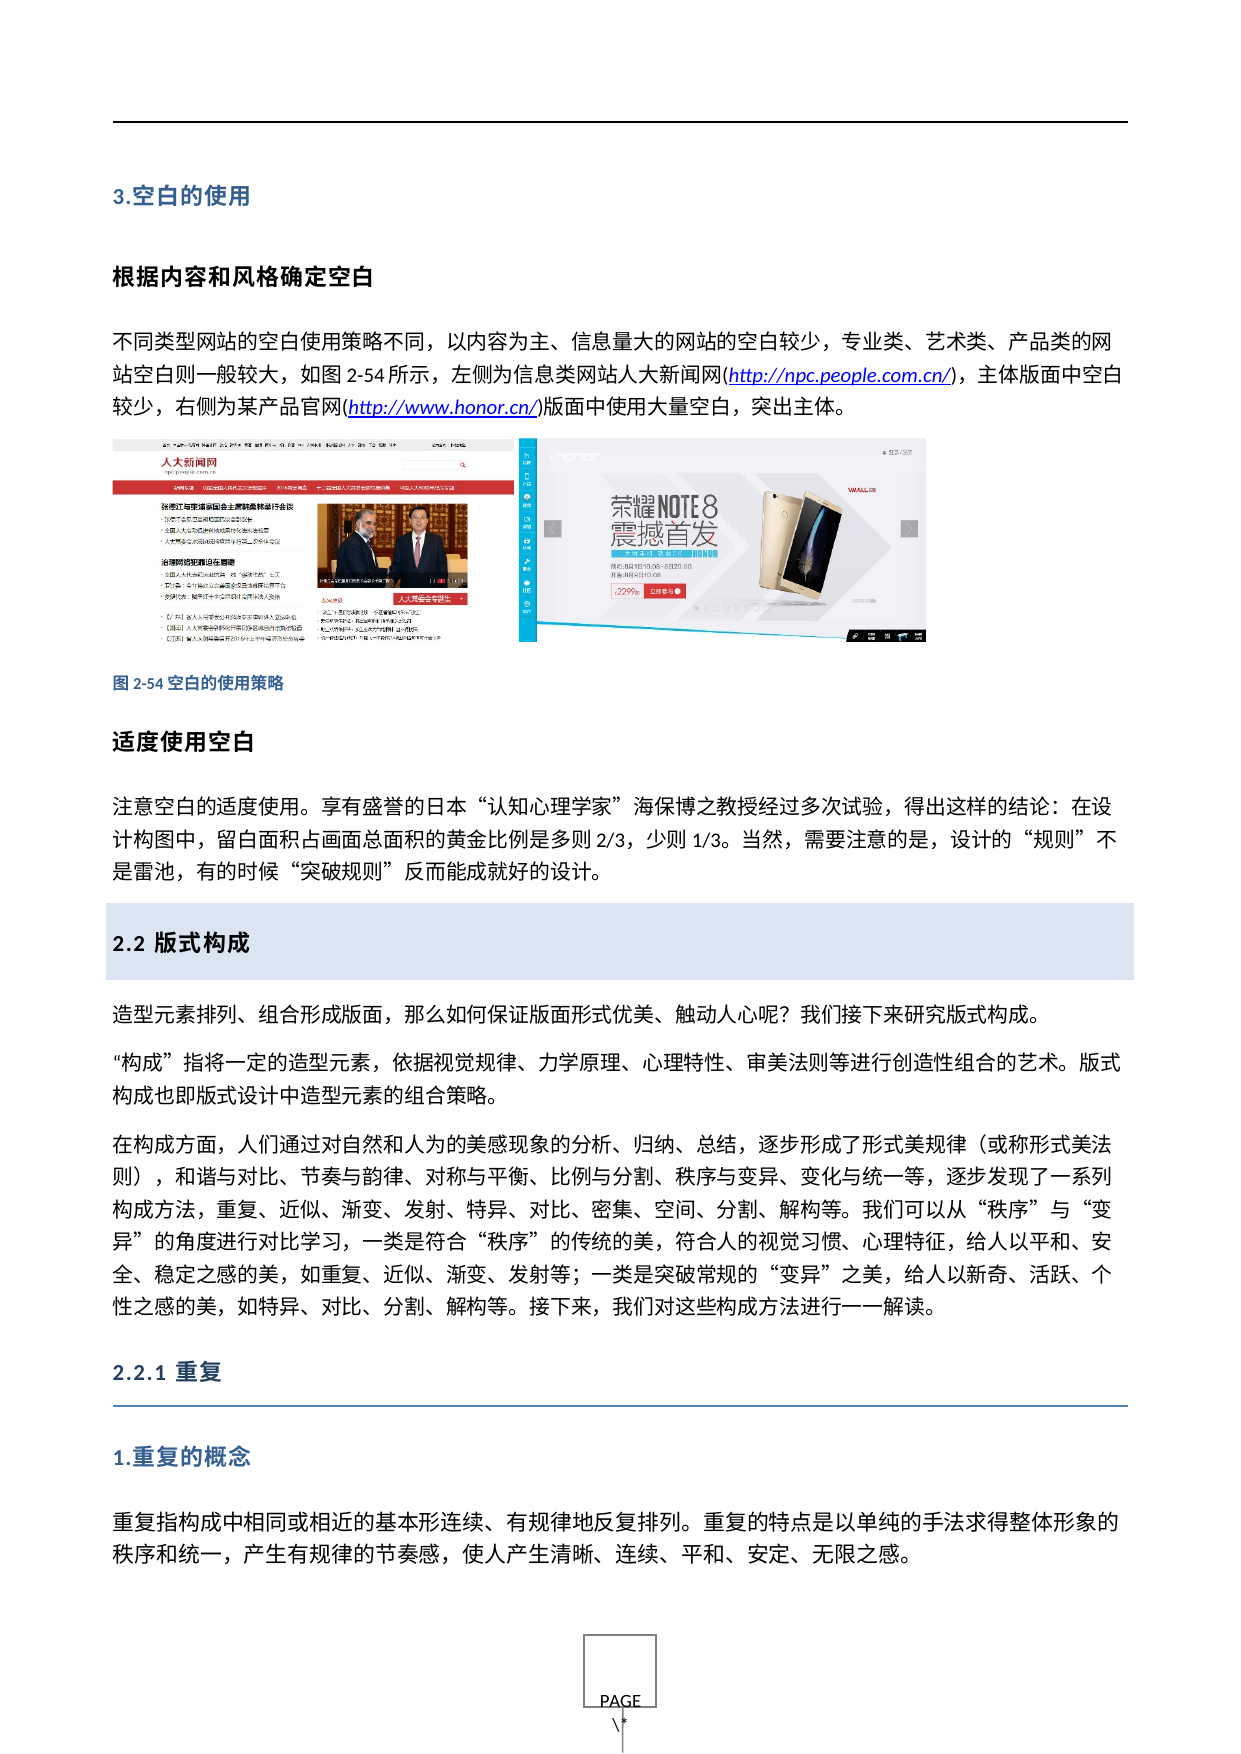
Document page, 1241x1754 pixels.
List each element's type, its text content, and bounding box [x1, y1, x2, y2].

subtitle 适度使用空白 [112, 708, 1128, 773]
text 在构成方面，人们通过对自然和人为的美感现象的分析、归纳、总结，逐步形成了形式美规律（或称形式美法则），和谐与对比、节奏与韵律、对称与平衡、比例与分割、秩序与变异、变化与统一等，逐步发现了一系列构成方法，重复、近似、渐变、发射、特异、对比、密集、空间、分割、解构等。我们可以从“秩序”与“变异”的角度进行对比学习，一类是符合“秩序”的传统的美，符合人的视觉习惯、心理特征，给人以平和、安全、稳定之感的美，如重复、近似、渐变、发射等；一类是突破常规的“变异”之美，给人以新奇、活跃、个性之感的美，如特异、对比、分割、解构等。接下来，我们对这些构成方法进行一一解读。 [112, 1127, 1128, 1322]
text 注意空白的适度使用。享有盛誉的日本“认知心理学家”海保博之教授经过多次试验，得出这样的结论：在设计构图中，留白面积占画面总面积的黄金比例是多则2/3，少则1/3。当然，需要注意的是，设计的“规则”不是雷池，有的时候“突破规则”反而能成就好的设计。 [112, 789, 1128, 887]
subtitle 版式构成 [113, 909, 1128, 974]
picture [535, 438, 927, 642]
picture [112, 439, 514, 642]
subtitle 1.重复的概念 [112, 1423, 1128, 1488]
text “构成”指将一定的造型元素，依据视觉规律、力学原理、心理特性、审美法则等进行创造性组合的艺术。版式构成也即版式设计中造型元素的组合策略。 [112, 1045, 1128, 1110]
text 重复指构成中相同或相近的基本形连续、有规律地反复排列。重复的特点是以单纯的手法求得整体形象的秩序和统一，产生有规律的节奏感，使人产生清晰、连续、平和、安定、无限之感。 [112, 1504, 1128, 1569]
text 造型元素排列、组合形成版面，那么如何保证版面形式优美、触动人心呢？我们接下来研究版式构成。 [112, 997, 1128, 1029]
subtitle 重复 [112, 1338, 1128, 1407]
subtitle 根据内容和风格确定空白 [112, 243, 1128, 308]
subtitle 3.空白的使用 [112, 162, 1128, 227]
